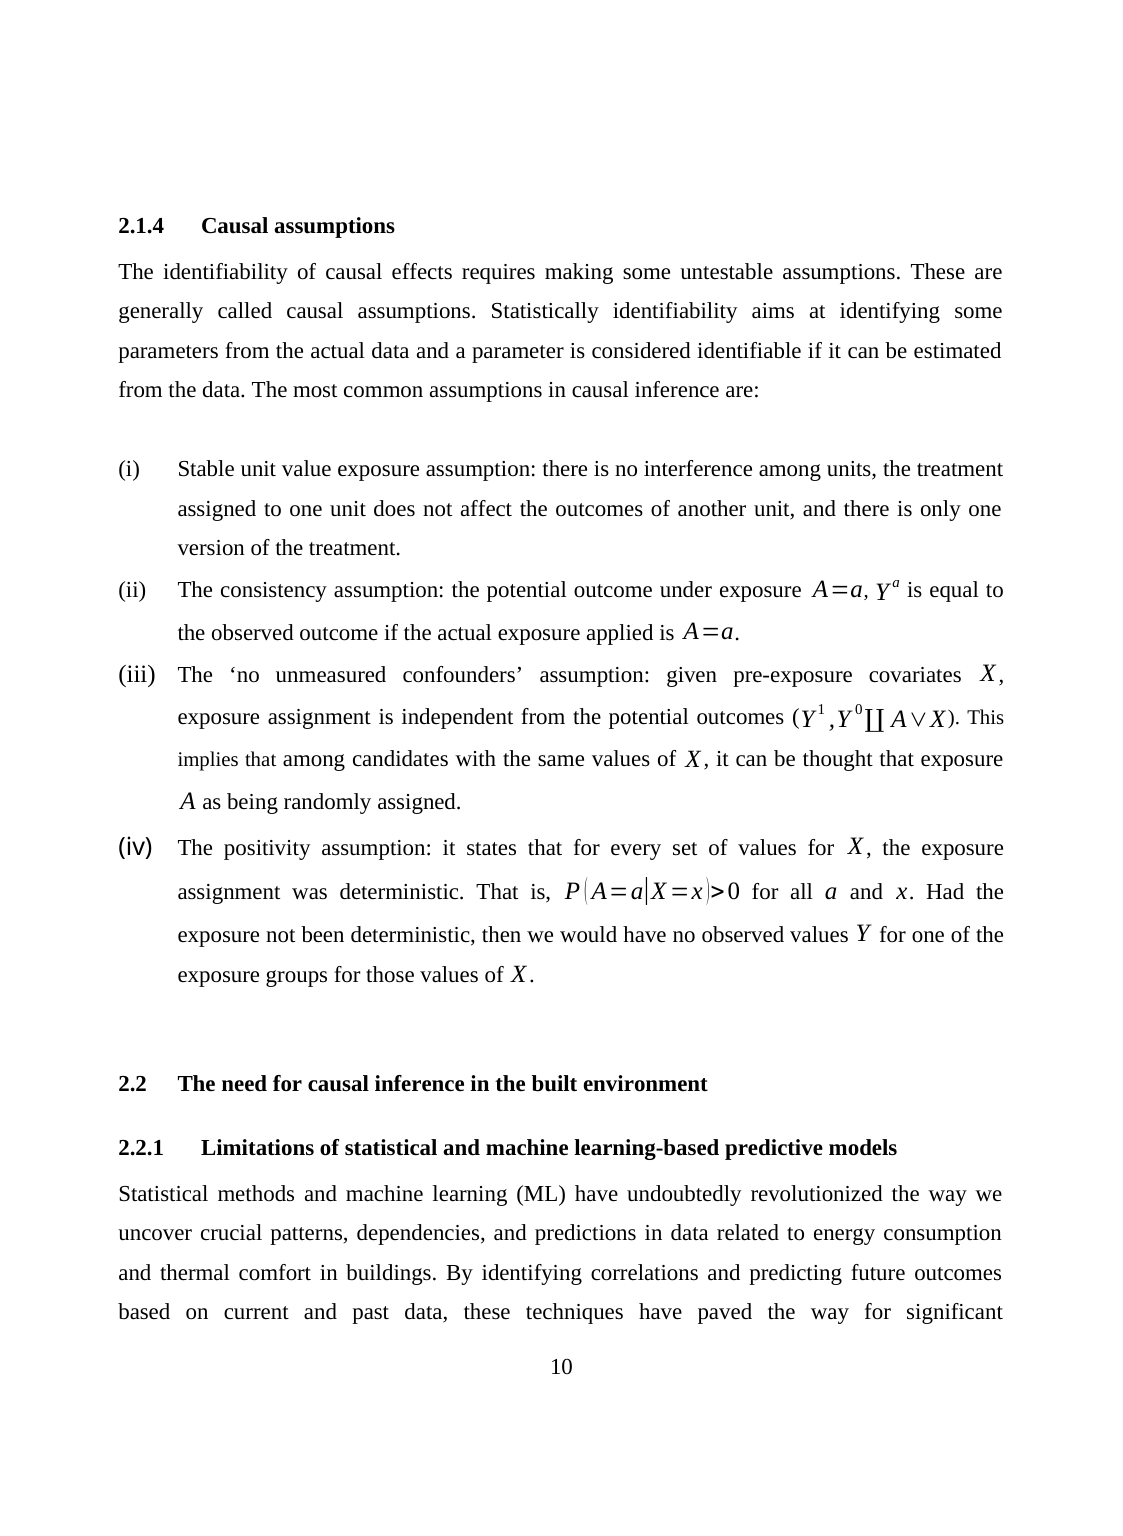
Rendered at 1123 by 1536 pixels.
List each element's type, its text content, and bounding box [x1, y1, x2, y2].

list Stable unit value exposure assumption: there is no interference among units, the treatment assigned to one unit does not affect the outcomes of another unit, and there is only one version of the treatment. [118, 455, 1004, 561]
list The consistency assumption: the potential outcome under exposure , is equal to the observed outcome if the actual exposure applied is . [118, 574, 1004, 646]
subtitle The need for causal inference in the built environment [118, 1069, 1004, 1096]
list The positivity assumption: it states that for every set of values for , the exposure assignment was deterministic. That is, for all and . Had the exposure not been deterministic, then we would have no observed values for one of the exposure groups for those values of . [118, 829, 1004, 988]
text The identifiability of causal effects requires making some untestable assumptions. These are generally called causal assumptions. Statistically identifiability aims at identifying some parameters from the actual data and a parameter is considered identifiable if it can be estimated from the data. The most common assumptions in causal inference are: [118, 258, 1004, 403]
list The ‘no unmeasured confounders’ assumption: given pre-exposure covariates , exposure assignment is independent from the potential outcomes (). This implies that among candidates with the same values of , it can be thought that exposure as being randomly assigned. [118, 659, 1004, 816]
subtitle Limitations of statistical and machine learning-based predictive models [118, 1134, 1004, 1160]
subtitle Causal assumptions [118, 212, 1004, 238]
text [118, 1180, 1004, 1324]
